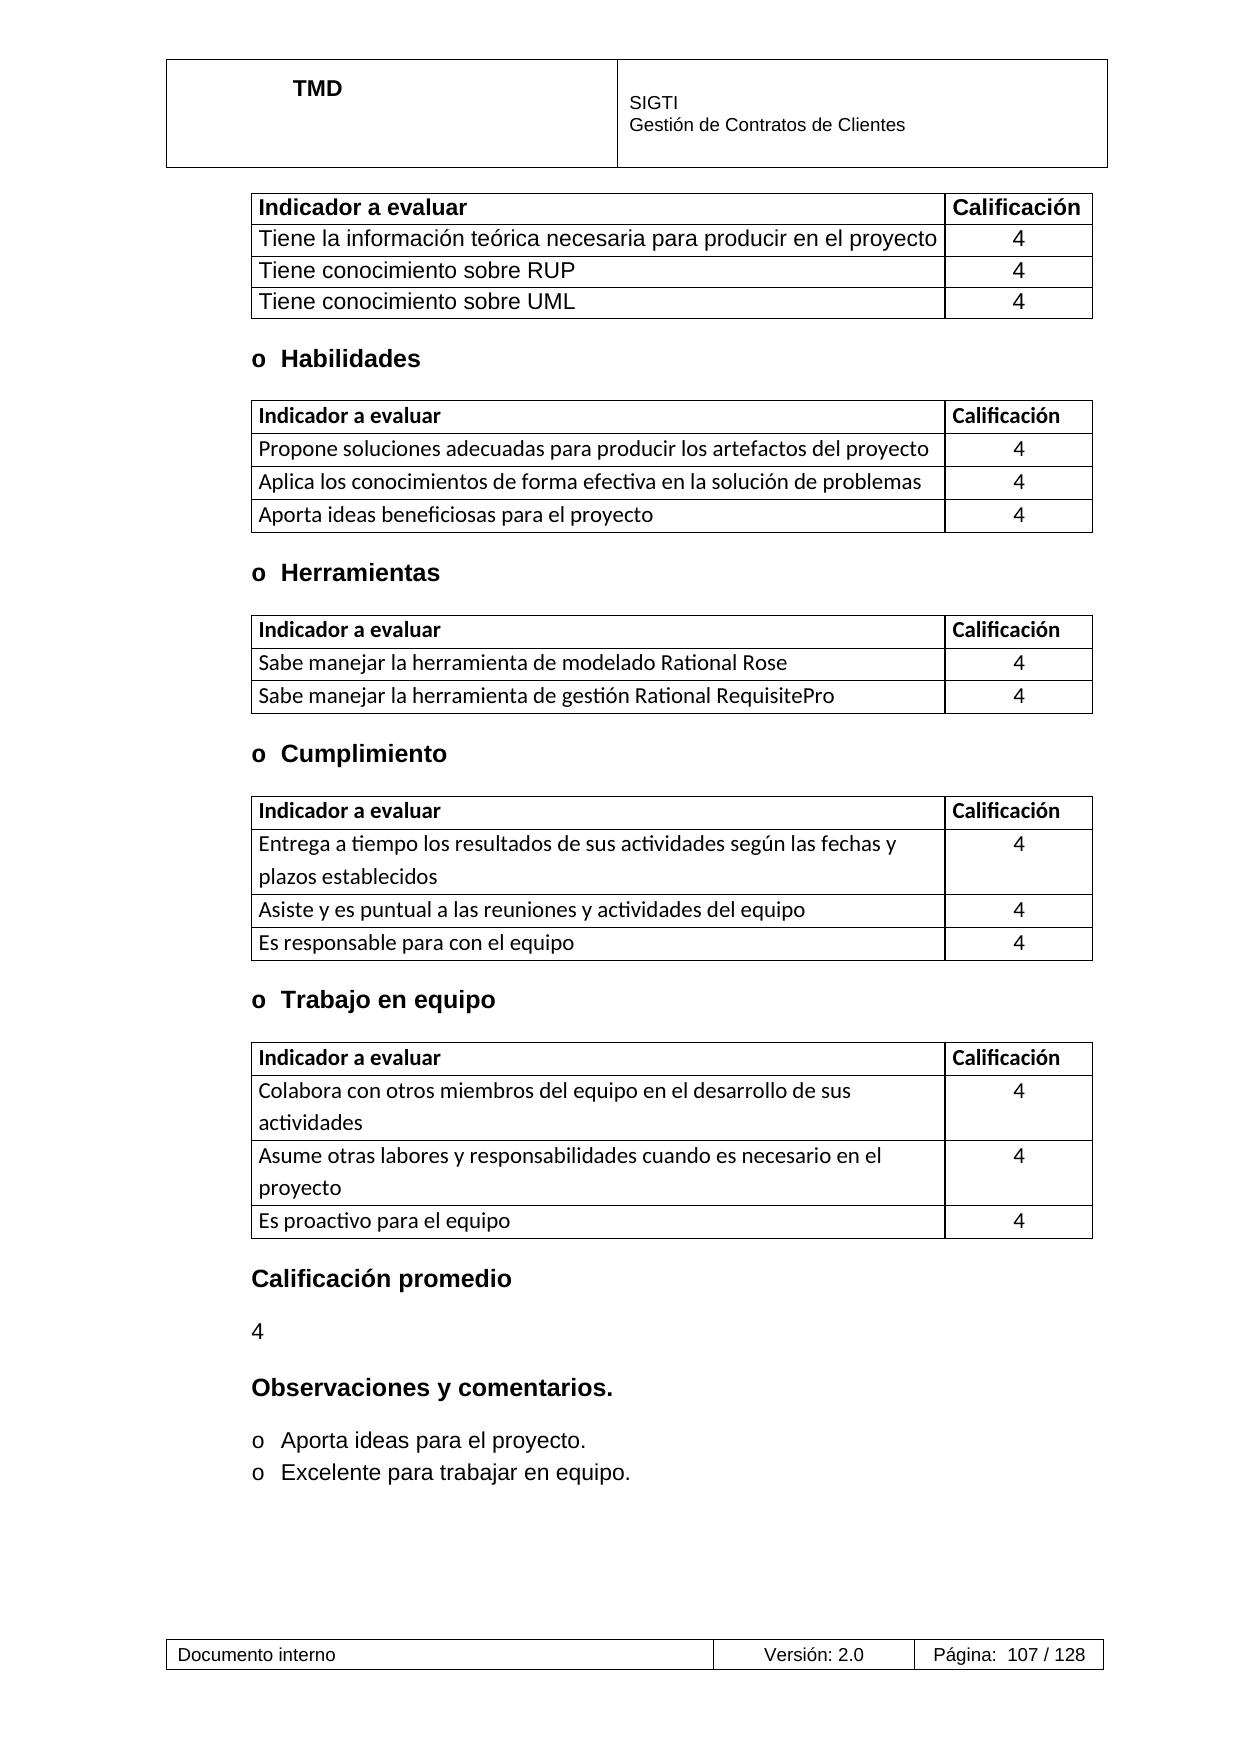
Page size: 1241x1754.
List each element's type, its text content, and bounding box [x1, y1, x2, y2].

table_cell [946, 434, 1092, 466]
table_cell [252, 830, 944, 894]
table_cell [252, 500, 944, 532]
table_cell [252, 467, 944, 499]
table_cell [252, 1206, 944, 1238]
list Excelente para trabajar en equipo. [251, 1459, 1092, 1488]
list Habilidades [251, 344, 1092, 375]
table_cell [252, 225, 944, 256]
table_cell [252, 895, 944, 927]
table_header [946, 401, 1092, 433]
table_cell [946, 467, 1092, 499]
list Aporta ideas para el proyecto. [251, 1427, 1092, 1455]
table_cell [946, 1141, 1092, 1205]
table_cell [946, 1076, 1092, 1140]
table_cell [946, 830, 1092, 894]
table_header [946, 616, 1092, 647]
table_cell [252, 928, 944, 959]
list Trabajo en equipo [251, 986, 1092, 1016]
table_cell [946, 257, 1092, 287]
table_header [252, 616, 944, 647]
list 4 [251, 1318, 1092, 1344]
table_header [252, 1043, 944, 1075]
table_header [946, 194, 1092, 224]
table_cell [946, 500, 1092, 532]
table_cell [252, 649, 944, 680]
list Cumplimiento [251, 739, 1092, 770]
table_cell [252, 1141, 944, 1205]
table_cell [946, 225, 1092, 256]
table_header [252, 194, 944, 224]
list Observaciones y comentarios. [251, 1373, 1092, 1402]
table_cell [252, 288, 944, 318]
list Herramientas [251, 558, 1092, 589]
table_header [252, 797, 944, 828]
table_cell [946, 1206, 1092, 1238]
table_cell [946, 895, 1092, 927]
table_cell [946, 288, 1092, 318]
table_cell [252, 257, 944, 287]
list Calificación promedio [251, 1264, 1092, 1293]
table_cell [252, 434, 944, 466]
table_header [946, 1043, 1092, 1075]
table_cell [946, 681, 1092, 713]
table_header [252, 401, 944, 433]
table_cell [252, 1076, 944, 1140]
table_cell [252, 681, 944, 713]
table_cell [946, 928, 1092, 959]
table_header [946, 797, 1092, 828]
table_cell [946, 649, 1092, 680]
